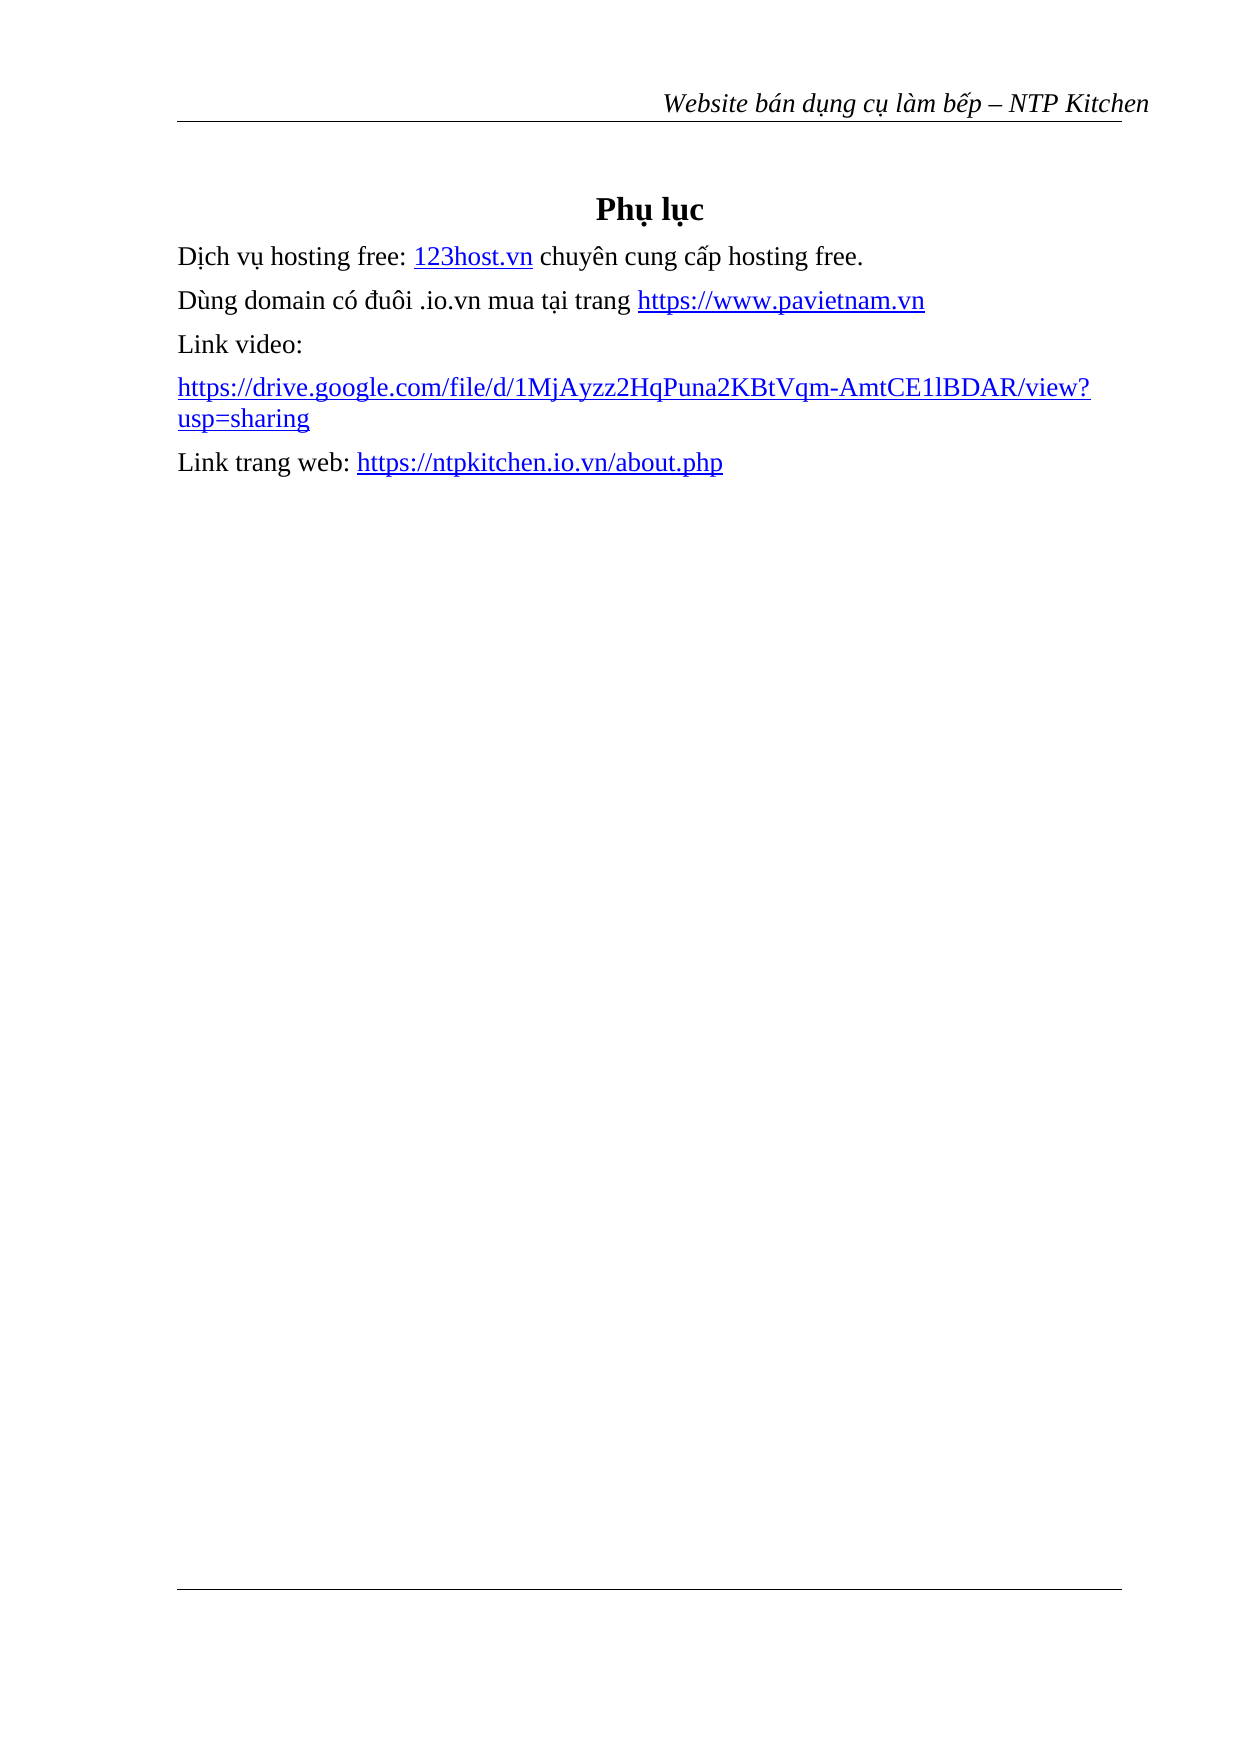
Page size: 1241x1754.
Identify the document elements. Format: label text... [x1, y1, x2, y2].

subtitle Phụ lục [177, 190, 1122, 228]
text https://drive.google.com/file/d/1MjAyzz2HqPuna2KBtVqm-AmtCE1lBDAR/view?usp=sharing [177, 371, 1122, 434]
text Link trang web: https://ntpkitchen.io.vn/about.php [177, 446, 1122, 477]
text Link video: [177, 328, 1122, 359]
text Dịch vụ hosting free: 123host.vn chuyên cung cấp hosting free. [177, 241, 1122, 272]
text Dùng domain có đuôi .io.vn mua tại trang https://www.pavietnam.vn [177, 284, 1122, 315]
